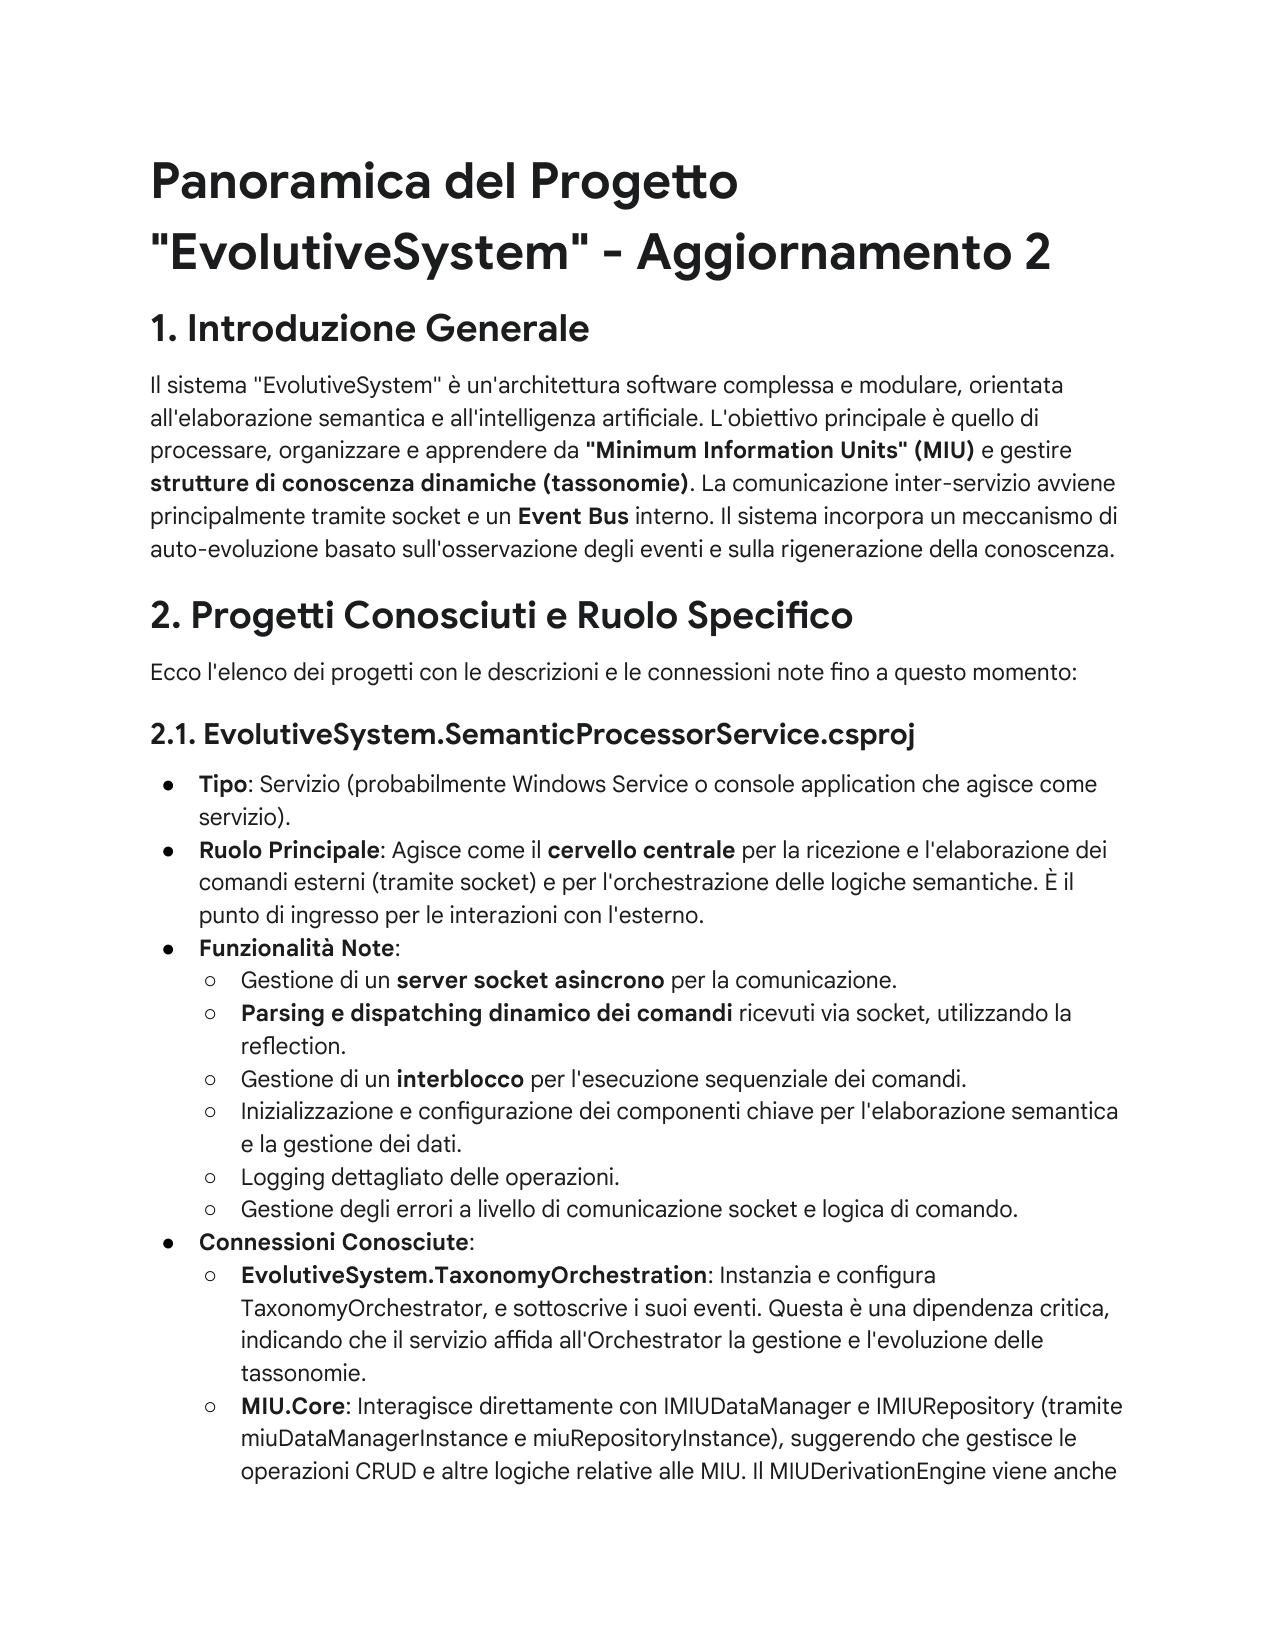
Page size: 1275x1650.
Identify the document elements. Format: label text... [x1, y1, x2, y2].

text Ecco l'elenco dei progetti con le descrizioni e le connessioni note fino a questo momento: [150, 658, 1125, 687]
list Inizializzazione e configurazione dei componenti chiave per l'elaborazione semantica e la gestione dei dati. [203, 1097, 1125, 1159]
list Gestione degli errori a livello di comunicazione socket e logica di comando. [203, 1196, 1125, 1224]
subtitle 2.1. EvolutiveSystem.SemanticProcessorService.csproj [150, 716, 1125, 753]
subtitle 2. Progetti Conosciuti e Ruolo Specifico [150, 592, 1125, 639]
list EvolutiveSystem.TaxonomyOrchestration: Instanzia e configura TaxonomyOrchestrator, e sottoscrive i suoi eventi. Questa è una dipendenza critica, indicando che il servizio affida all'Orchestrator la gestione e l'evoluzione delle tassonomie. [203, 1261, 1125, 1388]
list Ruolo Principale: Agisce come il cervello centrale per la ricezione e l'elaborazione dei comandi esterni (tramite socket) e per l'orchestrazione delle logiche semantiche. È il punto di ingresso per le interazioni con l'esterno. [161, 836, 1125, 930]
list Gestione di un server socket asincrono per la comunicazione. [203, 967, 1125, 995]
list Funzionalità Note: [161, 934, 1125, 963]
subtitle Panoramica del Progetto "EvolutiveSystem" - Aggiornamento 2 [150, 150, 1125, 284]
list Gestione di un interblocco per l'esecuzione sequenziale dei comandi. [203, 1065, 1125, 1093]
subtitle 1. Introduzione Generale [150, 305, 1125, 352]
list Connessioni Conosciute: [161, 1228, 1125, 1257]
list Parsing e dispatching dinamico dei comandi ricevuti via socket, utilizzando la reflection. [203, 999, 1125, 1061]
list Tipo: Servizio (probabilmente Windows Service o console application che agisce come servizio). [161, 770, 1125, 832]
text Il sistema "EvolutiveSystem" è un'architettura software complessa e modulare, orientata all'elaborazione semantica e all'intelligenza artificiale. L'obiettivo principale è quello di processare, organizzare e apprendere da "Minimum Information Units" (MIU) e gestire strutture di conoscenza dinamiche (tassonomie). La comunicazione inter-servizio avviene principalmente tramite socket e un Event Bus interno. Il sistema incorpora un meccanismo di auto-evoluzione basato sull'osservazione degli eventi e sulla rigenerazione della conoscenza. [150, 371, 1125, 563]
list Logging dettagliato delle operazioni. [203, 1163, 1125, 1192]
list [203, 1392, 1125, 1486]
